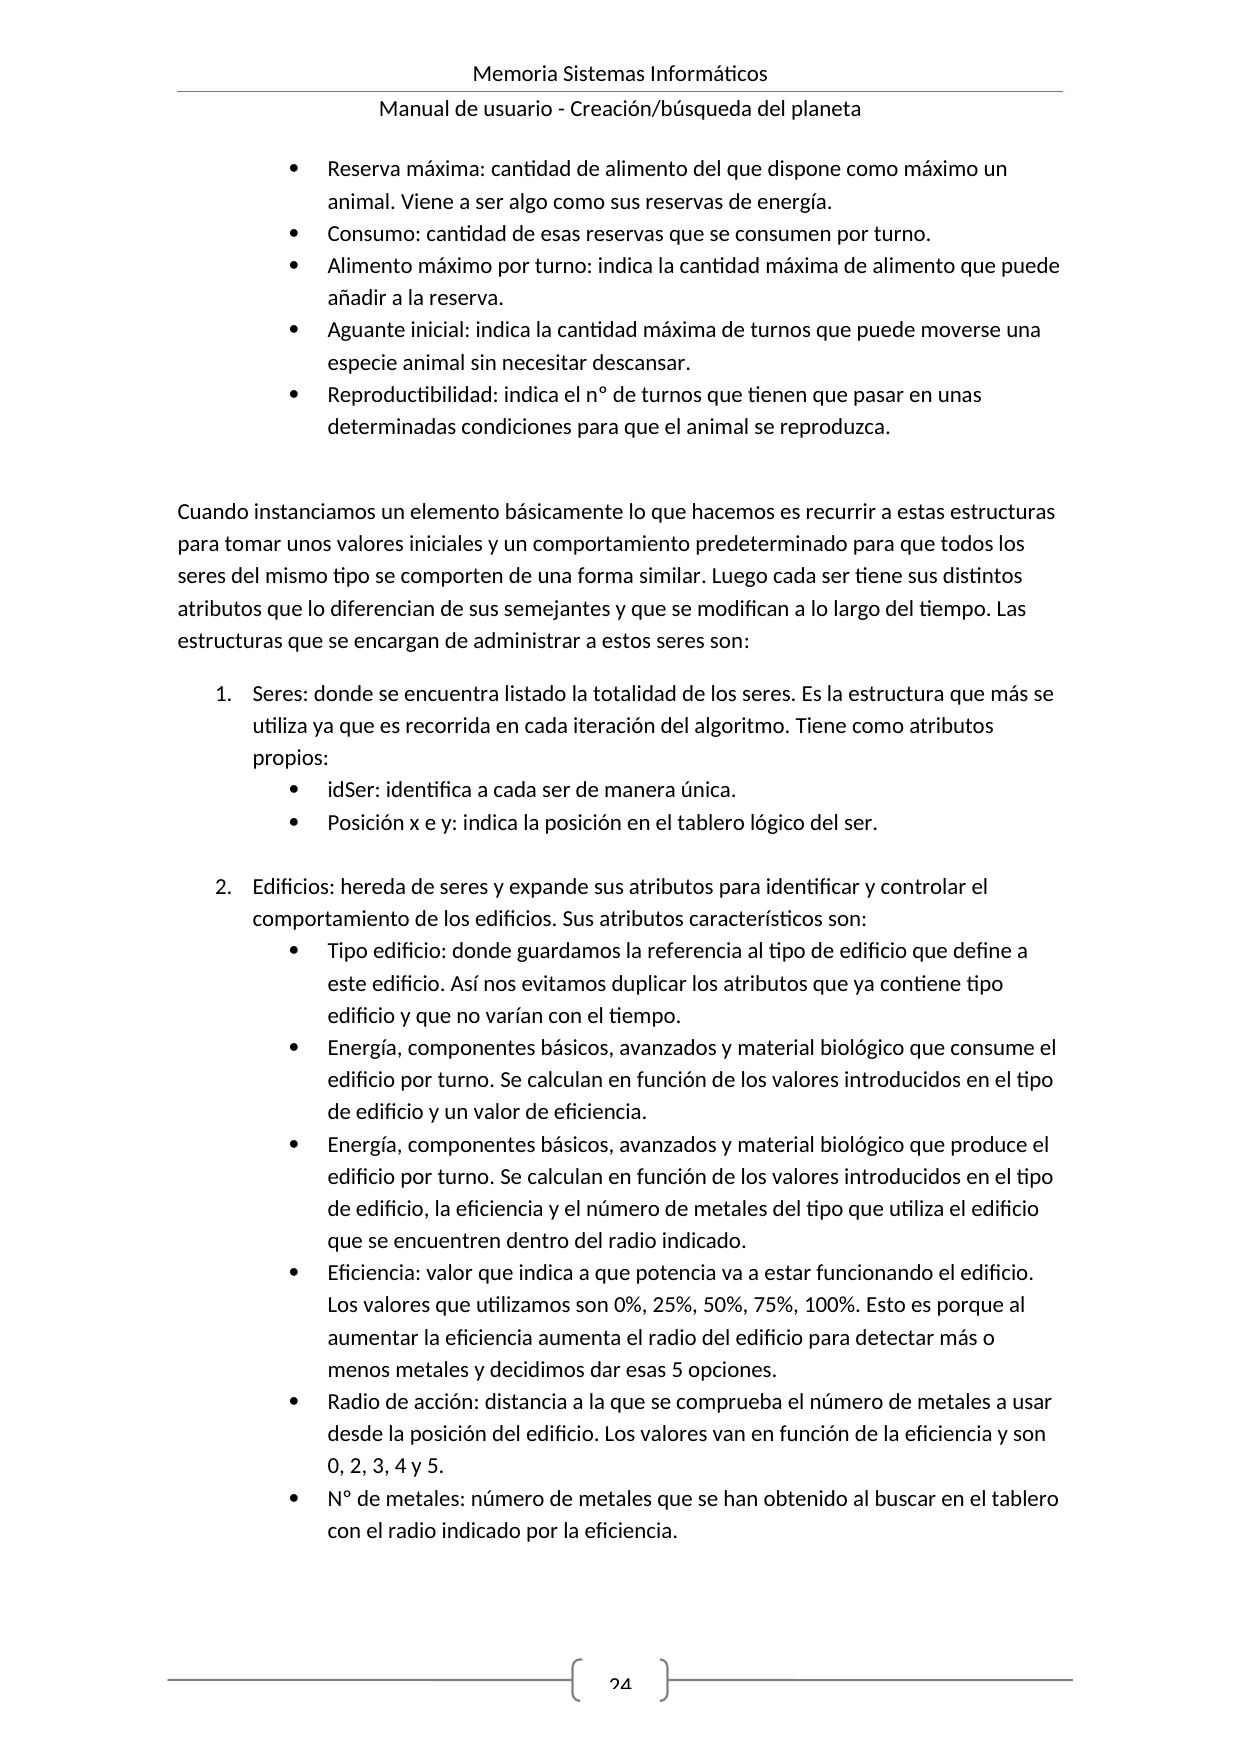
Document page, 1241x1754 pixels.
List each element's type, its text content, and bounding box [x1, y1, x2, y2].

list Edificios: hereda de seres y expande sus atributos para identificar y controlar el comportamiento de los edificios. Sus atributos característicos son: [215, 872, 1063, 932]
list Energía, componentes básicos, avanzados y material biológico que consume el edificio por turno. Se calculan en función de los valores introducidos en el tipo de edificio y un valor de eficiencia. [290, 1033, 1063, 1126]
list Eficiencia: valor que indica a que potencia va a estar funcionando el edificio. Los valores que utilizamos son 0%, 25%, 50%, 75%, 100%. Esto es porque al aumentar la eficiencia aumenta el radio del edificio para detectar más o menos metales y decidimos dar esas 5 opciones. [290, 1258, 1063, 1383]
list Reserva máxima: cantidad de alimento del que dispone como máximo un animal. Viene a ser algo como sus reservas de energía. [290, 154, 1063, 215]
text Cuando instanciamos un elemento básicamente lo que hacemos es recurrir a estas estructuras para tomar unos valores iniciales y un comportamiento predeterminado para que todos los seres del mismo tipo se comporten de una forma similar. Luego cada ser tiene sus distintos atributos que lo diferencian de sus semejantes y que se modifican a lo largo del tiempo. Las estructuras que se encargan de administrar a estos seres son: [177, 497, 1063, 654]
list Energía, componentes básicos, avanzados y material biológico que produce el edificio por turno. Se calculan en función de los valores introducidos en el tipo de edificio, la eficiencia y el número de metales del tipo que utiliza el edificio que se encuentren dentro del radio indicado. [290, 1130, 1063, 1254]
list Aguante inicial: indica la cantidad máxima de turnos que puede moverse una especie animal sin necesitar descansar. [290, 316, 1063, 376]
list Radio de acción: distancia a la que se comprueba el número de metales a usar desde la posición del edificio. Los valores van en función de la eficiencia y son 0, 2, 3, 4 y 5. [290, 1387, 1063, 1479]
list Posición x e y: indica la posición en el tablero lógico del ser. [290, 808, 1063, 836]
list Reproductibilidad: indica el nº de turnos que tienen que pasar en unas determinadas condiciones para que el animal se reproduzca. [290, 380, 1063, 440]
list Tipo edificio: donde guardamos la referencia al tipo de edificio que define a este edificio. Así nos evitamos duplicar los atributos que ya contiene tipo edificio y que no varían con el tiempo. [290, 937, 1063, 1029]
list Seres: donde se encuentra listado la totalidad de los seres. Es la estructura que más se utiliza ya que es recorrida en cada iteración del algoritmo. Tiene como atributos propios: [215, 679, 1063, 771]
list idSer: identifica a cada ser de manera única. [290, 776, 1063, 804]
list Consumo: cantidad de esas reservas que se consumen por turno. [290, 219, 1063, 247]
list Alimento máximo por turno: indica la cantidad máxima de alimento que puede añadir a la reserva. [290, 251, 1063, 311]
list Nº de metales: número de metales que se han obtenido al buscar en el tablero con el radio indicado por la eficiencia. [290, 1484, 1063, 1544]
